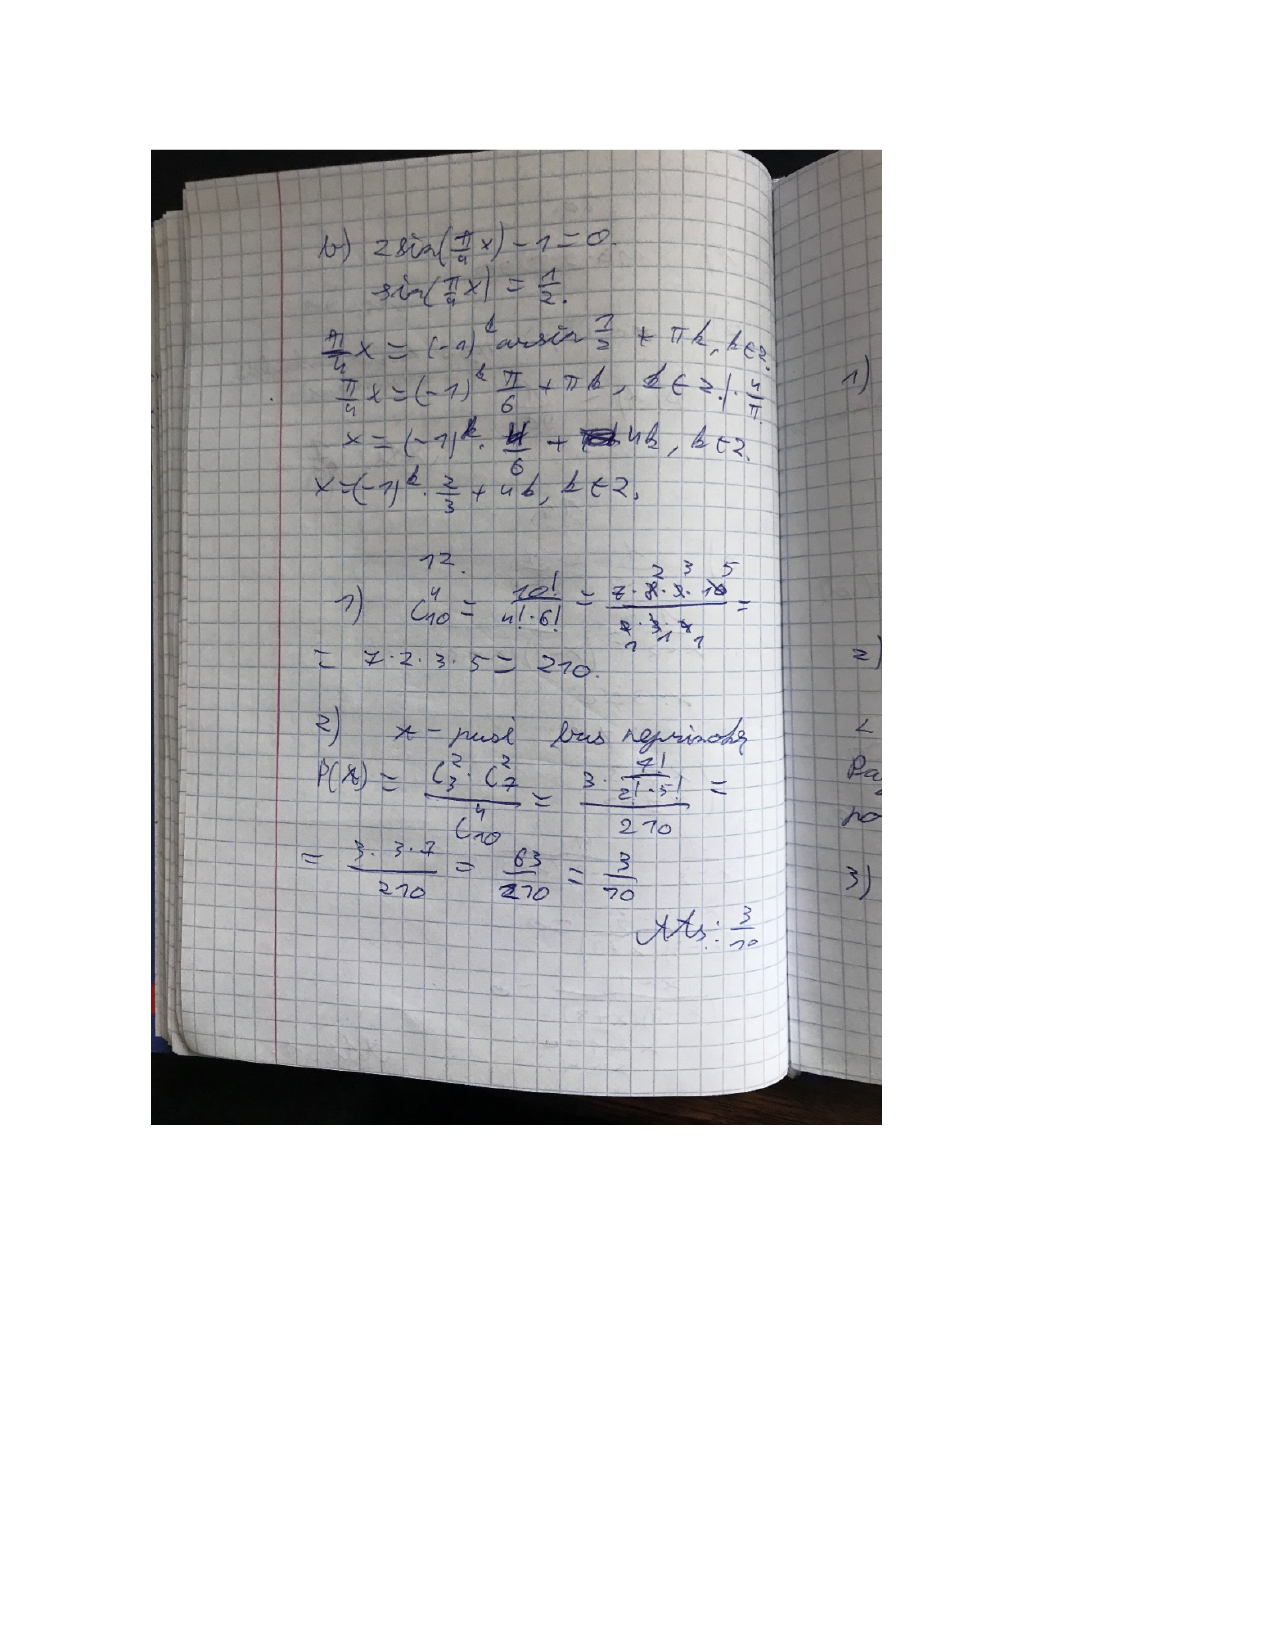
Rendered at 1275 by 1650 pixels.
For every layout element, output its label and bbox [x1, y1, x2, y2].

picture [151, 151, 882, 1124]
